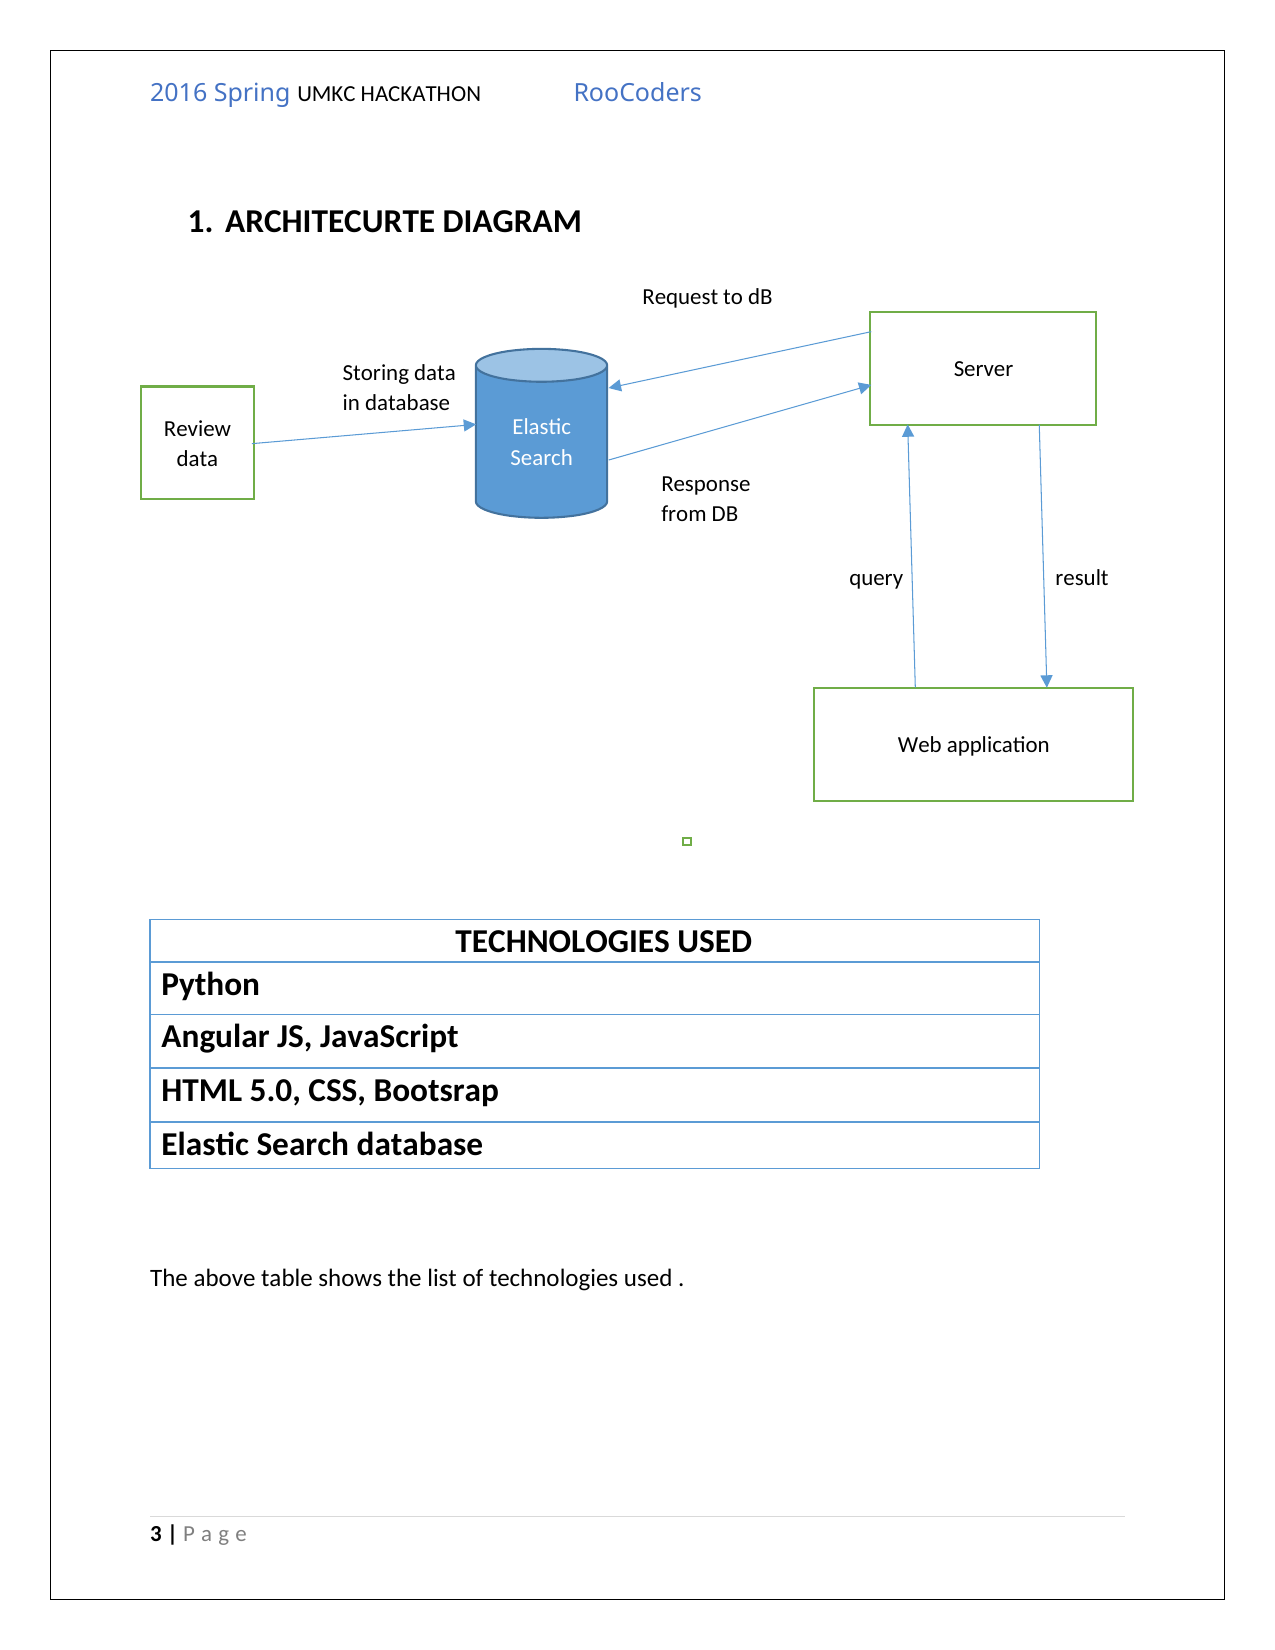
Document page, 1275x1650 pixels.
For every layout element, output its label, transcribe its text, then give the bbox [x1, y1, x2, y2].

table_header TECHNOLOGIES USED USED [151, 920, 1039, 961]
list ARCHITECURTE DIAGRAM [187, 199, 1125, 240]
text The above table shows the list of technologies used . [150, 1262, 1125, 1293]
table_cell HTML 5.0, CSS, Bootsrap [151, 1069, 1039, 1121]
table_cell Elastic Search database [151, 1123, 1039, 1168]
table_cell Python [151, 963, 1039, 1014]
table_cell Angular JS, JavaScript [151, 1015, 1039, 1067]
